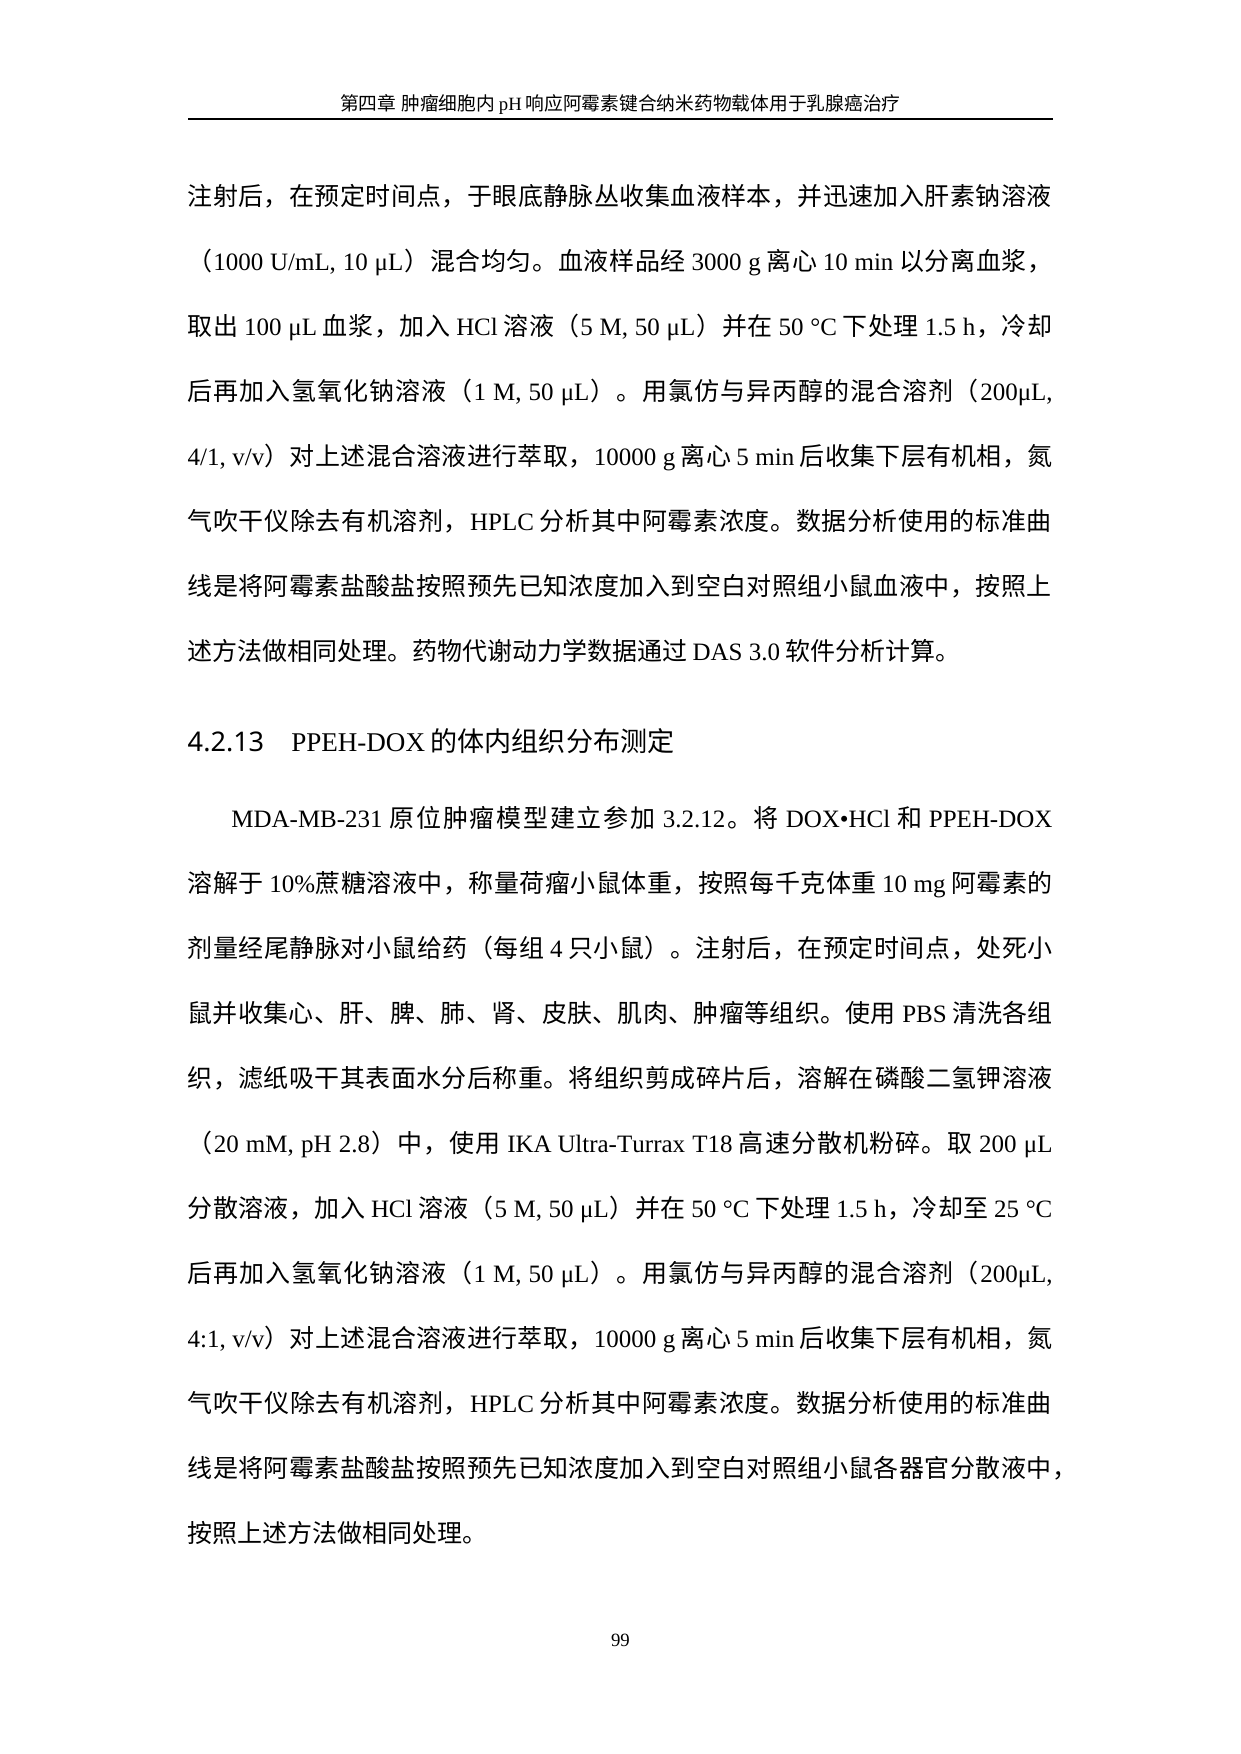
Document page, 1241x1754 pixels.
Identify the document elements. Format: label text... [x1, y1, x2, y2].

subtitle 4.2.13 PPEH-DOX的体内组织分布测定 [187, 707, 1053, 772]
text MDA-MB-231原位肿瘤模型建立参加3.2.12。将DOX•HCl和PPEH-DOX溶解于10%蔗糖溶液中，称量荷瘤小鼠体重，按照每千克体重10 mg阿霉素的剂量经尾静脉对小鼠给药（每组4只小鼠）。注射后，在预定时间点，处死小鼠并收集心、肝、脾、肺、肾、皮肤、肌肉、肿瘤等组织。使用PBS清洗各组织，滤纸吸干其表面水分后称重。将组织剪成碎片后，溶解在磷酸二氢钾溶液（, pH 2.8）中，使用IKA Ultra-Turrax T18高速分散机粉碎。取200 μL分散溶液，加入HCl溶液（5 M, 50 μL）并在50 °C下处理1.5 h，冷却至25 °C后再加入氢氧化钠溶液（1 M, 50 μL）。用氯仿与异丙醇的混合溶剂（200μL, 4:1, v/v）对上述混合溶液进行萃取，10000 g离心5 min后收集下层有机相，氮气吹干仪除去有机溶剂，HPLC分析其中阿霉素浓度。数据分析使用的标准曲线是将阿霉素盐酸盐按照预先已知浓度加入到空白对照组小鼠各器官分散液中，按照上述方法做相同处理。 [187, 784, 1053, 1564]
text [187, 162, 1053, 682]
